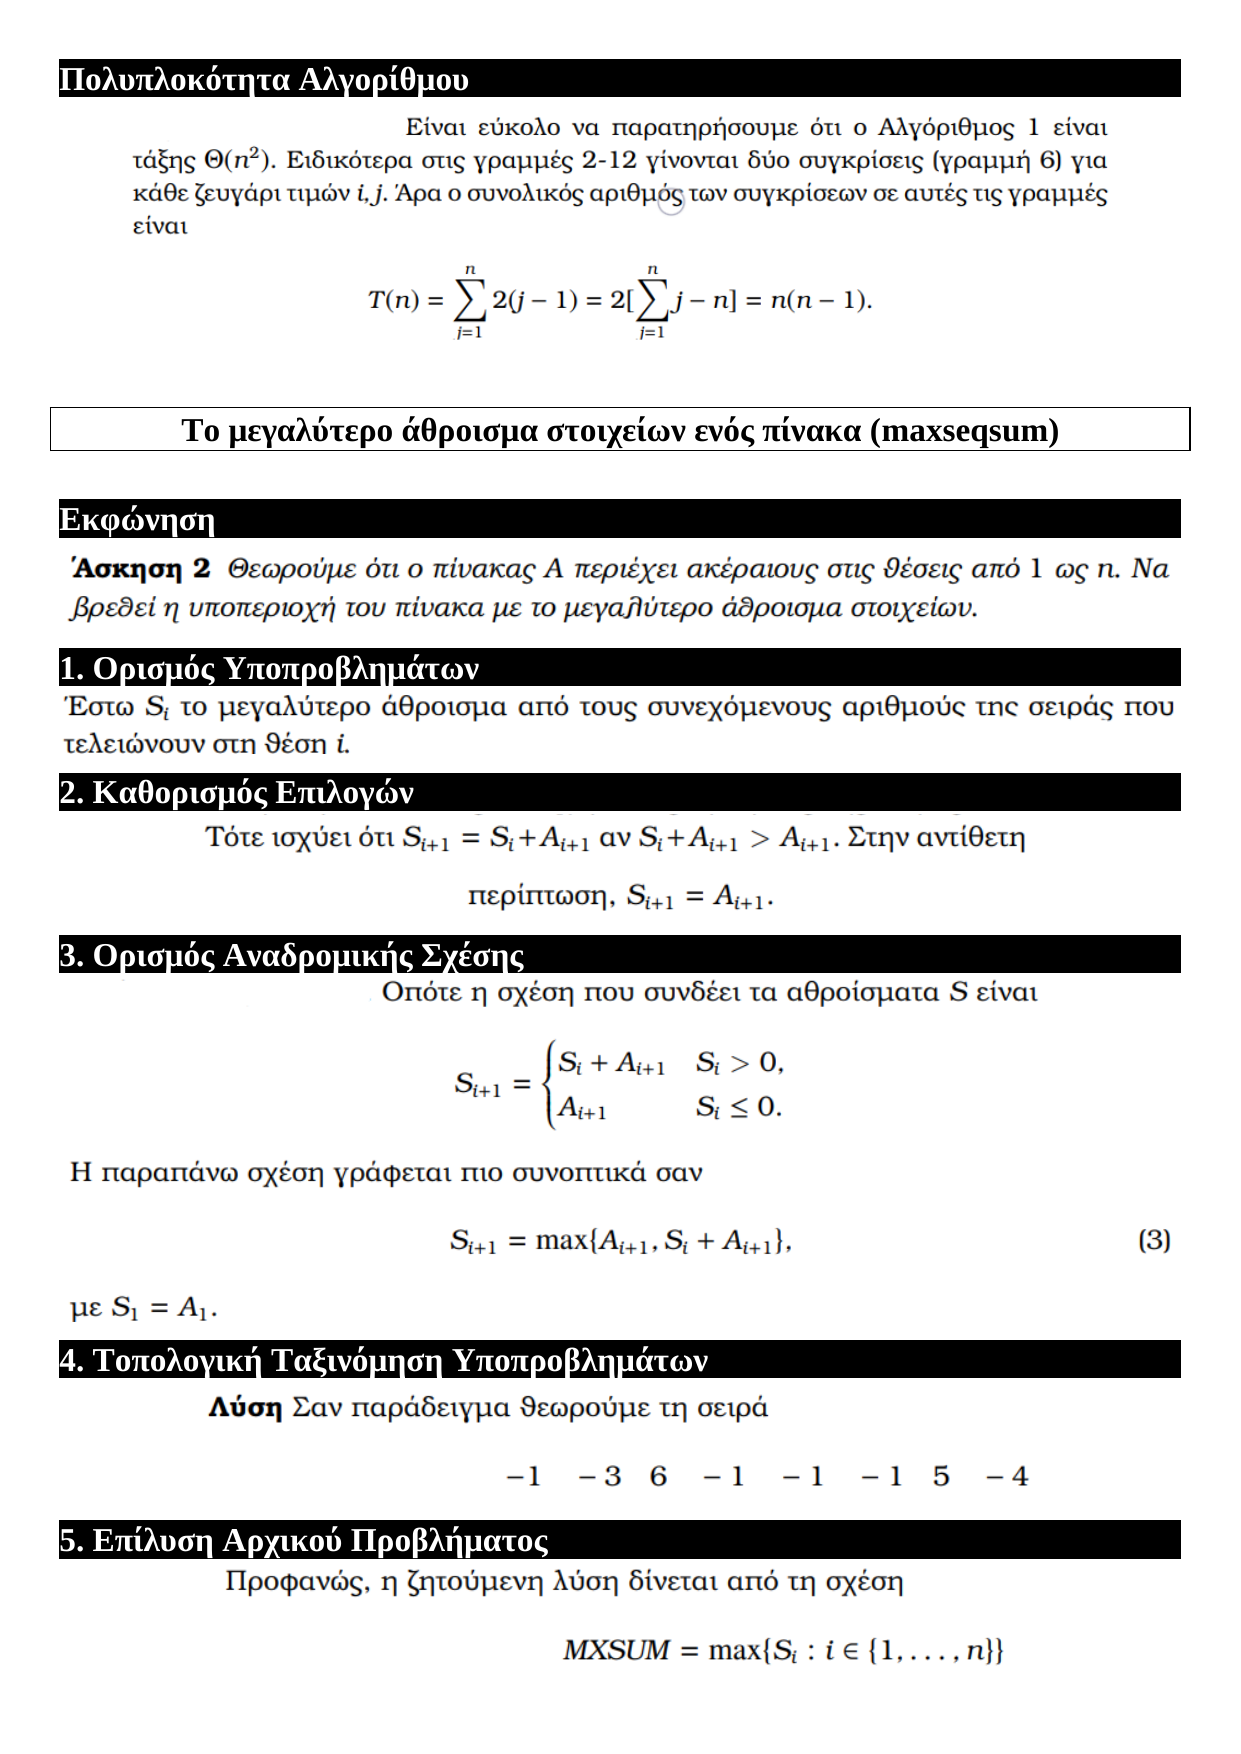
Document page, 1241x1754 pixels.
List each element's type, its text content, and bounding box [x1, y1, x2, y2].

subtitle Το μεγαλύτερο άθροισμα στοιχείων ενός πίνακα (maxseqsum) [51, 408, 1189, 450]
subtitle Εκφώνηση [59, 499, 1181, 538]
picture [123, 100, 1117, 343]
picture [59, 976, 1182, 1322]
picture [199, 1381, 1041, 1502]
subtitle 2. Καθορισμός Επιλογών [59, 773, 1181, 811]
picture [463, 866, 777, 917]
picture [203, 814, 1037, 864]
subtitle 1. Ορισμός Υποπροβλημάτων [59, 648, 1181, 686]
subtitle 5. Επίλυση Αρχικού Προβλήματος [59, 1520, 1181, 1559]
subtitle 4. Τοπολογική Ταξινόμηση Υποπροβλημάτων [59, 1340, 1181, 1378]
subtitle 3. Ορισμός Αναδρομικής Σχέσης [59, 935, 1181, 973]
picture [59, 689, 1182, 754]
picture [59, 540, 1182, 630]
picture [219, 1561, 1021, 1686]
subtitle Πολυπλοκότητα Αλγορίθμου [59, 59, 1181, 97]
